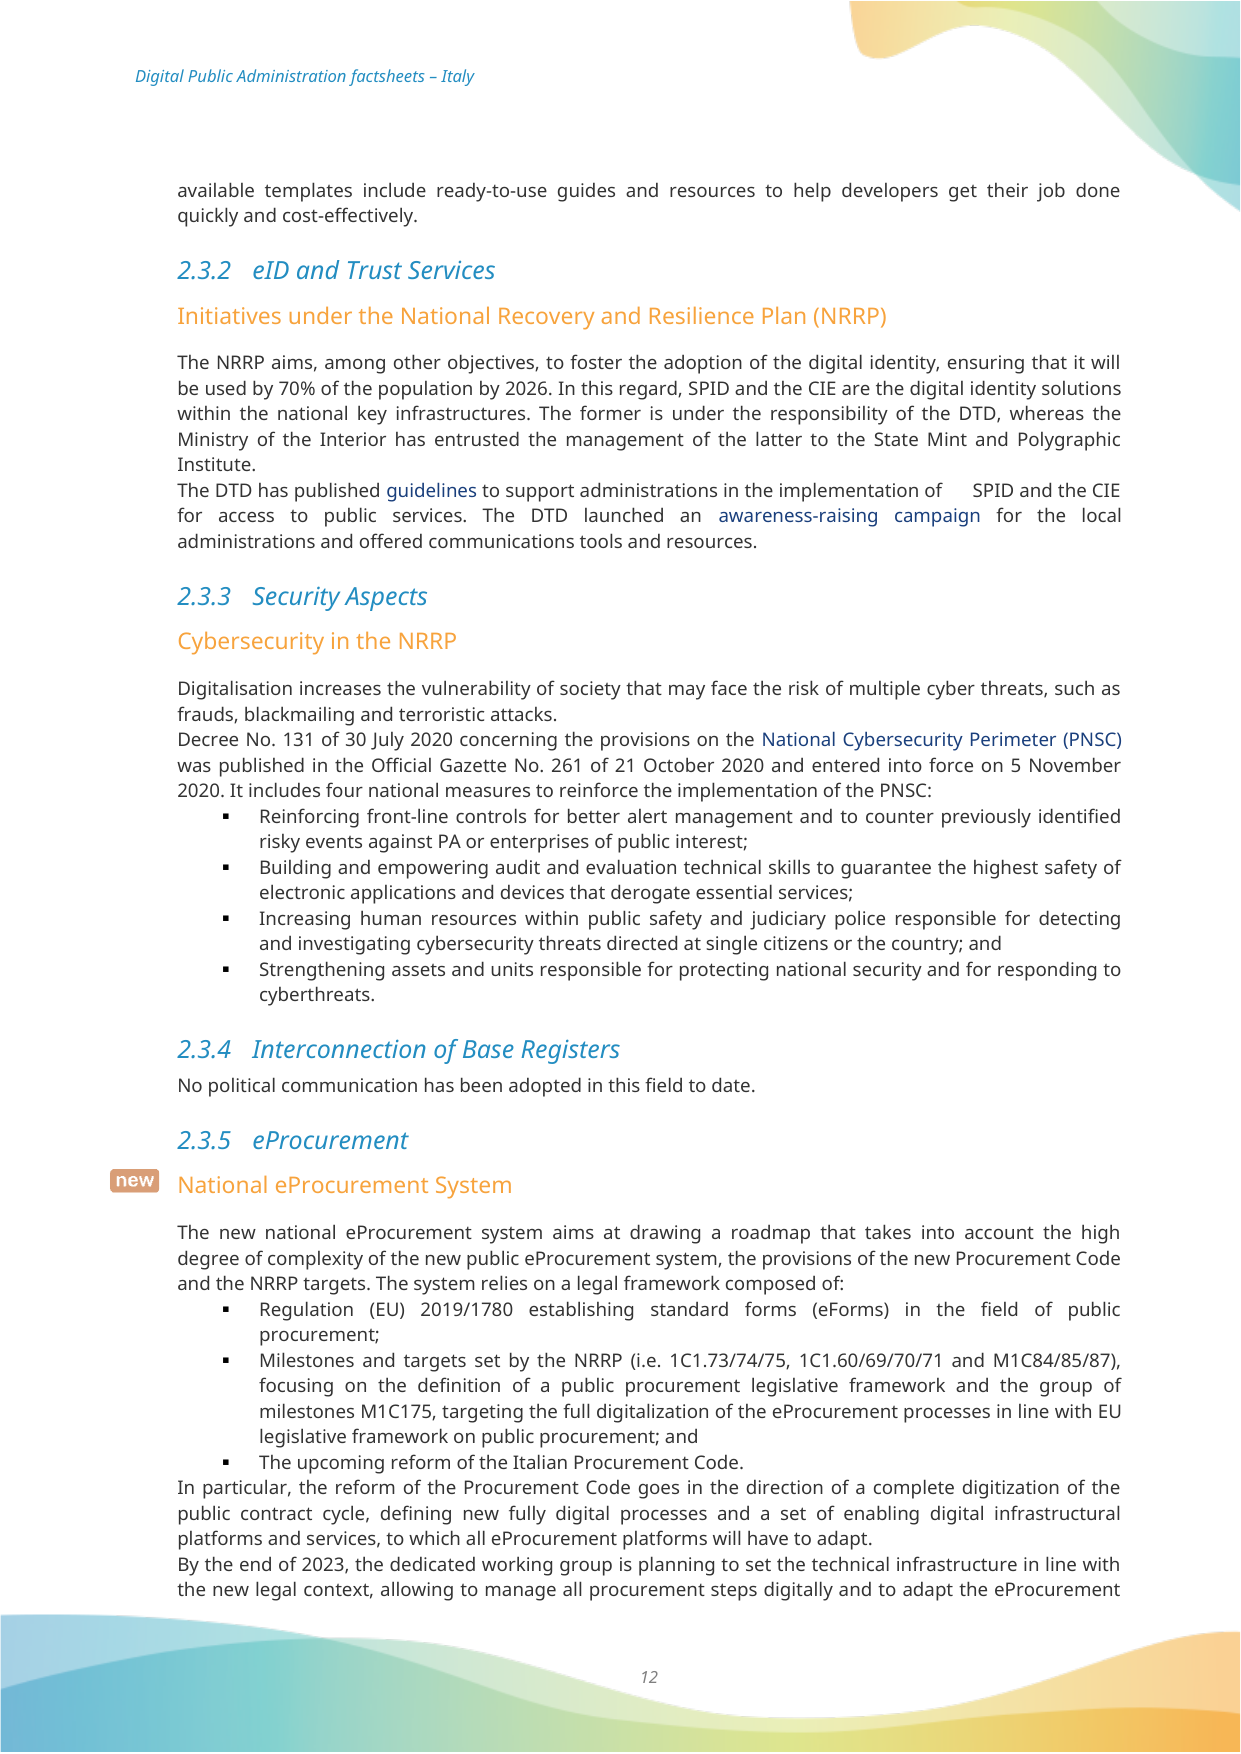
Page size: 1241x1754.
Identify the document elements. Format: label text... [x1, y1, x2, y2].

text The upcoming reform of the Italian Procurement Code. [221, 1449, 1122, 1475]
subtitle eID and Trust Services [177, 253, 1122, 287]
text The new national eProcurement system aims at drawing a roadmap that takes into account the high degree of complexity of the new public eProcurement system, the provisions of the new Procurement Code and the NRRP targets. The system relies on a legal framework composed of: [177, 1219, 1122, 1296]
subtitle eProcurement [177, 1123, 1122, 1157]
text No political communication has been adopted in this field to date. [177, 1072, 1122, 1098]
subtitle Cybersecurity in the NRRP [177, 625, 1122, 657]
subtitle Initiatives under the National Recovery and Resilience Plan (NRRP) [177, 299, 1122, 331]
subtitle National eProcurement System [177, 1169, 1122, 1201]
text Regulation (EU) 2019/1780 establishing standard forms (eForms) in the field of public procurement; [221, 1296, 1122, 1347]
picture [0, 1610, 1241, 1752]
text The NRRP aims, among other objectives, to foster the adoption of the digital identity, ensuring that it will be used by 70% of the population by 2026. In this regard, SPID and the CIE are the digital identity solutions within the national key infrastructures. The former is under the responsibility of the DTD, whereas the Ministry of the Interior has entrusted the management of the latter to the State Mint and Polygraphic Institute. [177, 349, 1122, 477]
text In particular, the reform of the Procurement Code goes in the direction of a complete digitization of the public contract cycle, defining new fully digital processes and a set of enabling digital infrastructural platforms and services, to which all eProcurement platforms will have to adapt. [177, 1475, 1122, 1551]
text The DTD has published guidelines to support administrations in the implementation of SPID and the CIE for access to public services. The DTD launched an awareness-raising campaign for the local administrations and offered communications tools and resources. [177, 477, 1122, 554]
subtitle Interconnection of Base Registers [177, 1032, 1122, 1066]
picture [325, 1, 1241, 215]
text Decree No. 131 of 30 July 2020 concerning the provisions on the National Cybersecurity Perimeter (PNSC) was published in the Official Gazette No. 261 of 21 October 2020 and entered into force on 5 November 2020. It includes four national measures to reinforce the implementation of the PNSC: [177, 726, 1122, 803]
text Milestones and targets set by the NRRP (i.e. 1C1.73/74/75, 1C1.60/69/70/71 and M1C84/85/87), focusing on the definition of a public procurement legislative framework and the group of milestones M1C175, targeting the full digitalization of the eProcurement processes in line with EU legislative framework on public procurement; and [221, 1347, 1122, 1449]
subtitle Security Aspects [177, 579, 1122, 613]
text Increasing human resources within public safety and judiciary police responsible for detecting and investigating cybersecurity threats directed at single citizens or the country; and [221, 905, 1122, 956]
text Strengthening assets and units responsible for protecting national security and for responding to cyberthreats. [221, 956, 1122, 1007]
text Digitalisation increases the vulnerability of society that may face the risk of multiple cyber threats, such as frauds, blackmailing and terroristic attacks. [177, 675, 1122, 726]
text Reinforcing front-line controls for better alert management and to counter previously identified risky events against PA or enterprises of public interest; [221, 803, 1122, 854]
text Building and empowering audit and evaluation technical skills to guarantee the highest safety of electronic applications and devices that derogate essential services; [221, 854, 1122, 905]
picture [109, 1168, 160, 1193]
